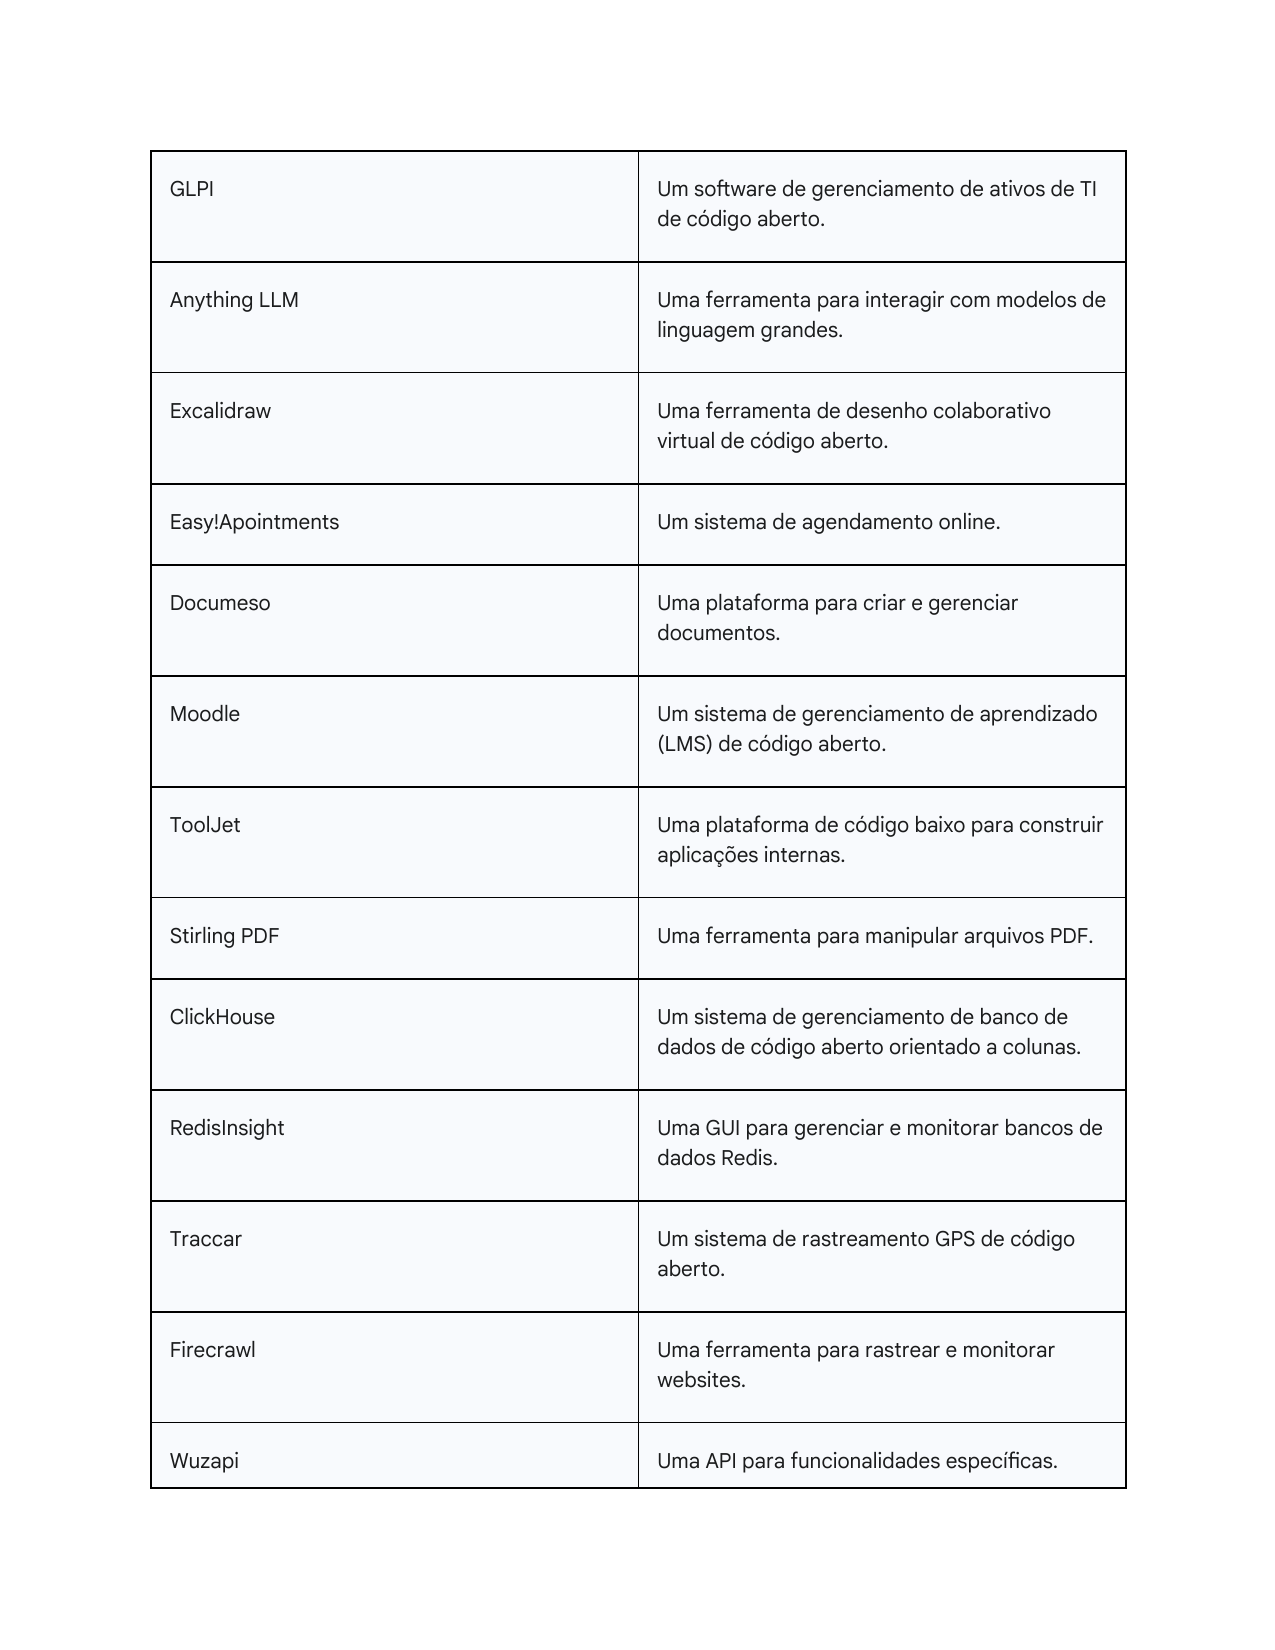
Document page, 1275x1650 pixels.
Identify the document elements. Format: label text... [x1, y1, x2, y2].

table_cell Anything LLM [152, 263, 638, 372]
table_cell Easy!Apointments [152, 485, 638, 564]
table_cell Uma ferramenta para manipular arquivos PDF. [639, 898, 1125, 978]
table_cell Uma ferramenta para rastrear e monitorar websites. [639, 1313, 1125, 1422]
table_cell Um sistema de rastreamento GPS de código aberto. [639, 1202, 1125, 1311]
table_cell Documeso [152, 566, 638, 675]
table_cell Um sistema de agendamento online. [639, 485, 1125, 564]
table_cell Stirling PDF [152, 898, 638, 978]
table_cell Um software de gerenciamento de ativos de TI de código aberto. [639, 152, 1125, 261]
table_cell ToolJet [152, 788, 638, 897]
table_cell Uma plataforma para criar e gerenciar documentos. [639, 566, 1125, 675]
table_cell Uma plataforma de código baixo para construir aplicações internas. [639, 788, 1125, 897]
table_cell Excalidraw [152, 373, 638, 483]
table_cell RedisInsight [152, 1091, 638, 1200]
table_cell Traccar [152, 1202, 638, 1311]
table_cell Moodle [152, 677, 638, 786]
table_cell ClickHouse [152, 980, 638, 1089]
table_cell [639, 1423, 1125, 1487]
table_cell GLPI [152, 152, 638, 261]
table_cell Um sistema de gerenciamento de banco de dados de código aberto orientado a colunas. [639, 980, 1125, 1089]
table_cell Wuzapi [152, 1423, 638, 1487]
table_cell Uma GUI para gerenciar e monitorar bancos de dados Redis. [639, 1091, 1125, 1200]
table_cell Firecrawl [152, 1313, 638, 1422]
table_cell Uma ferramenta para interagir com modelos de linguagem grandes. [639, 263, 1125, 372]
table_cell Um sistema de gerenciamento de aprendizado (LMS) de código aberto. [639, 677, 1125, 786]
table_cell Uma ferramenta de desenho colaborativo virtual de código aberto. [639, 373, 1125, 483]
